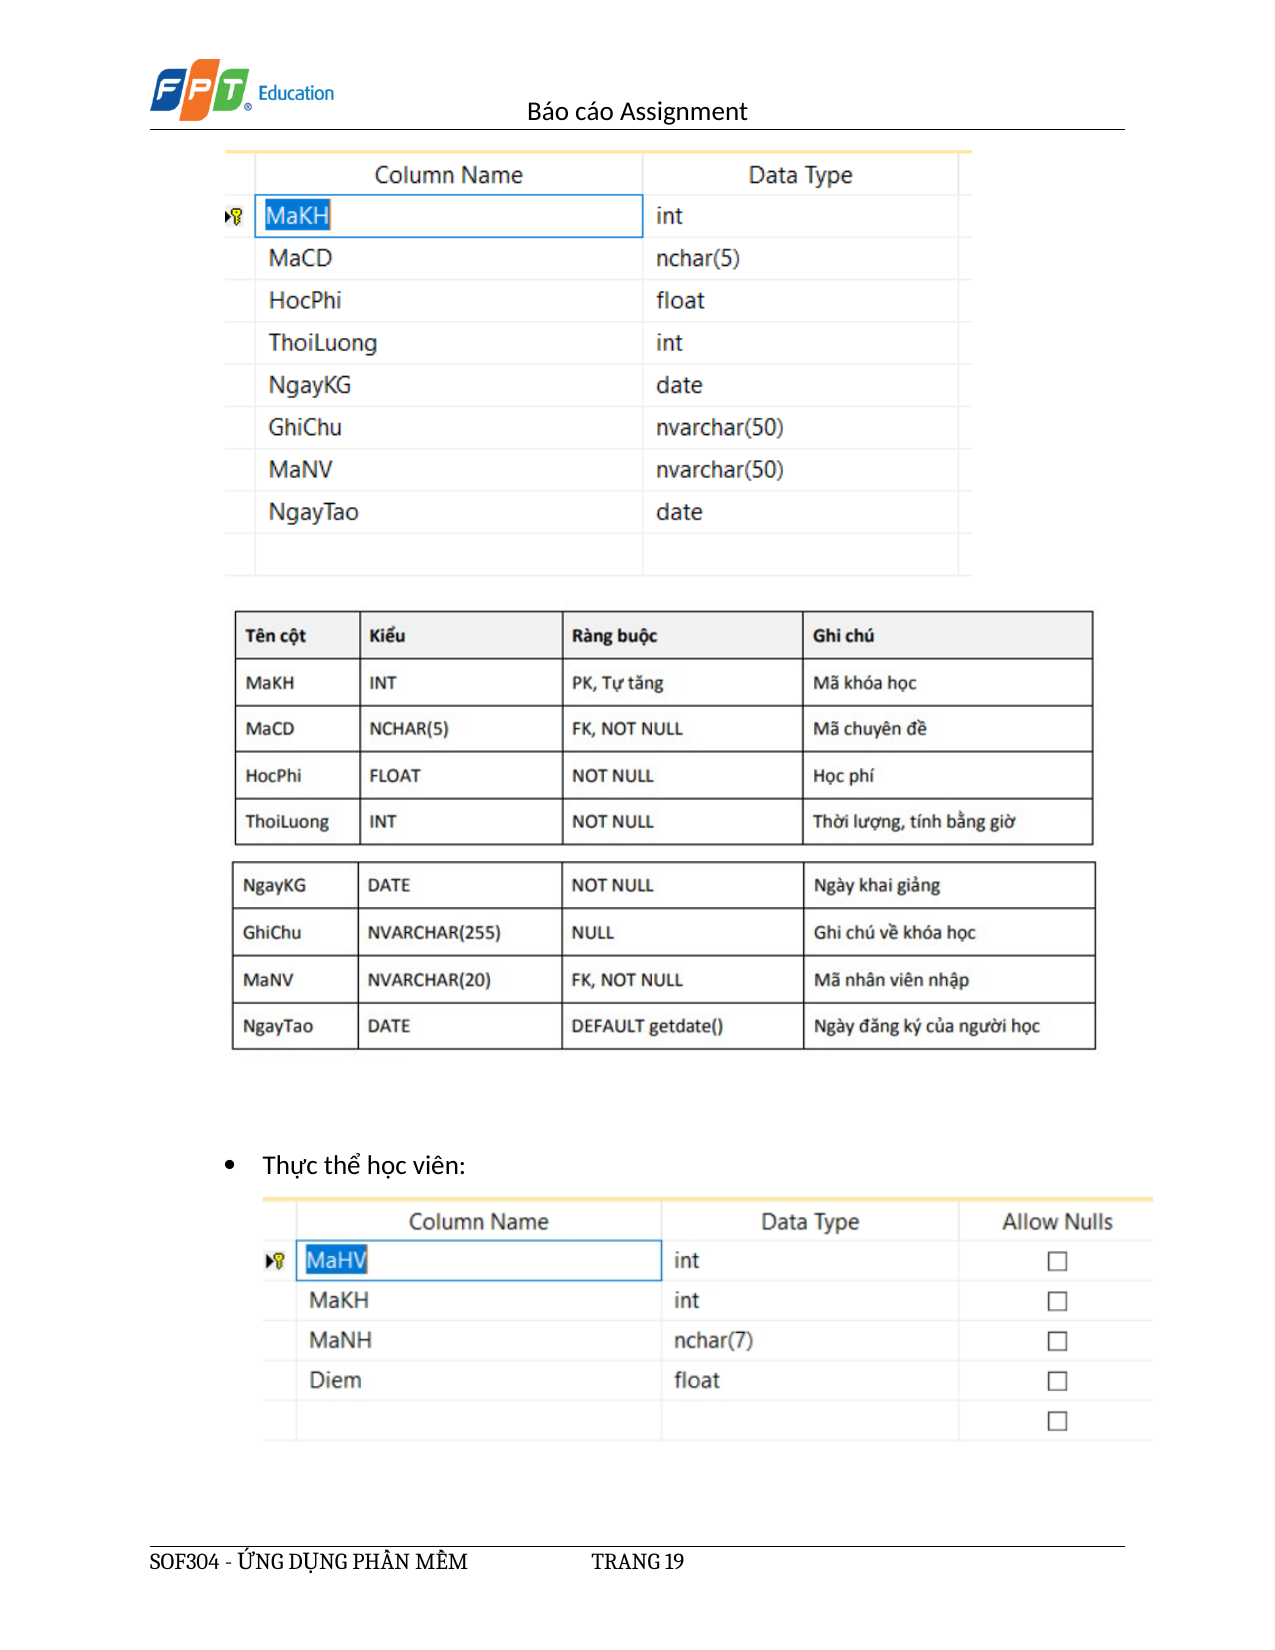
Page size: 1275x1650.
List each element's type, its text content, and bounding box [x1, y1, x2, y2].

list Thực thể học viên: [225, 1148, 1122, 1181]
picture [225, 150, 972, 586]
picture [225, 600, 1116, 1062]
picture [262, 1197, 1154, 1456]
picture [150, 59, 336, 121]
